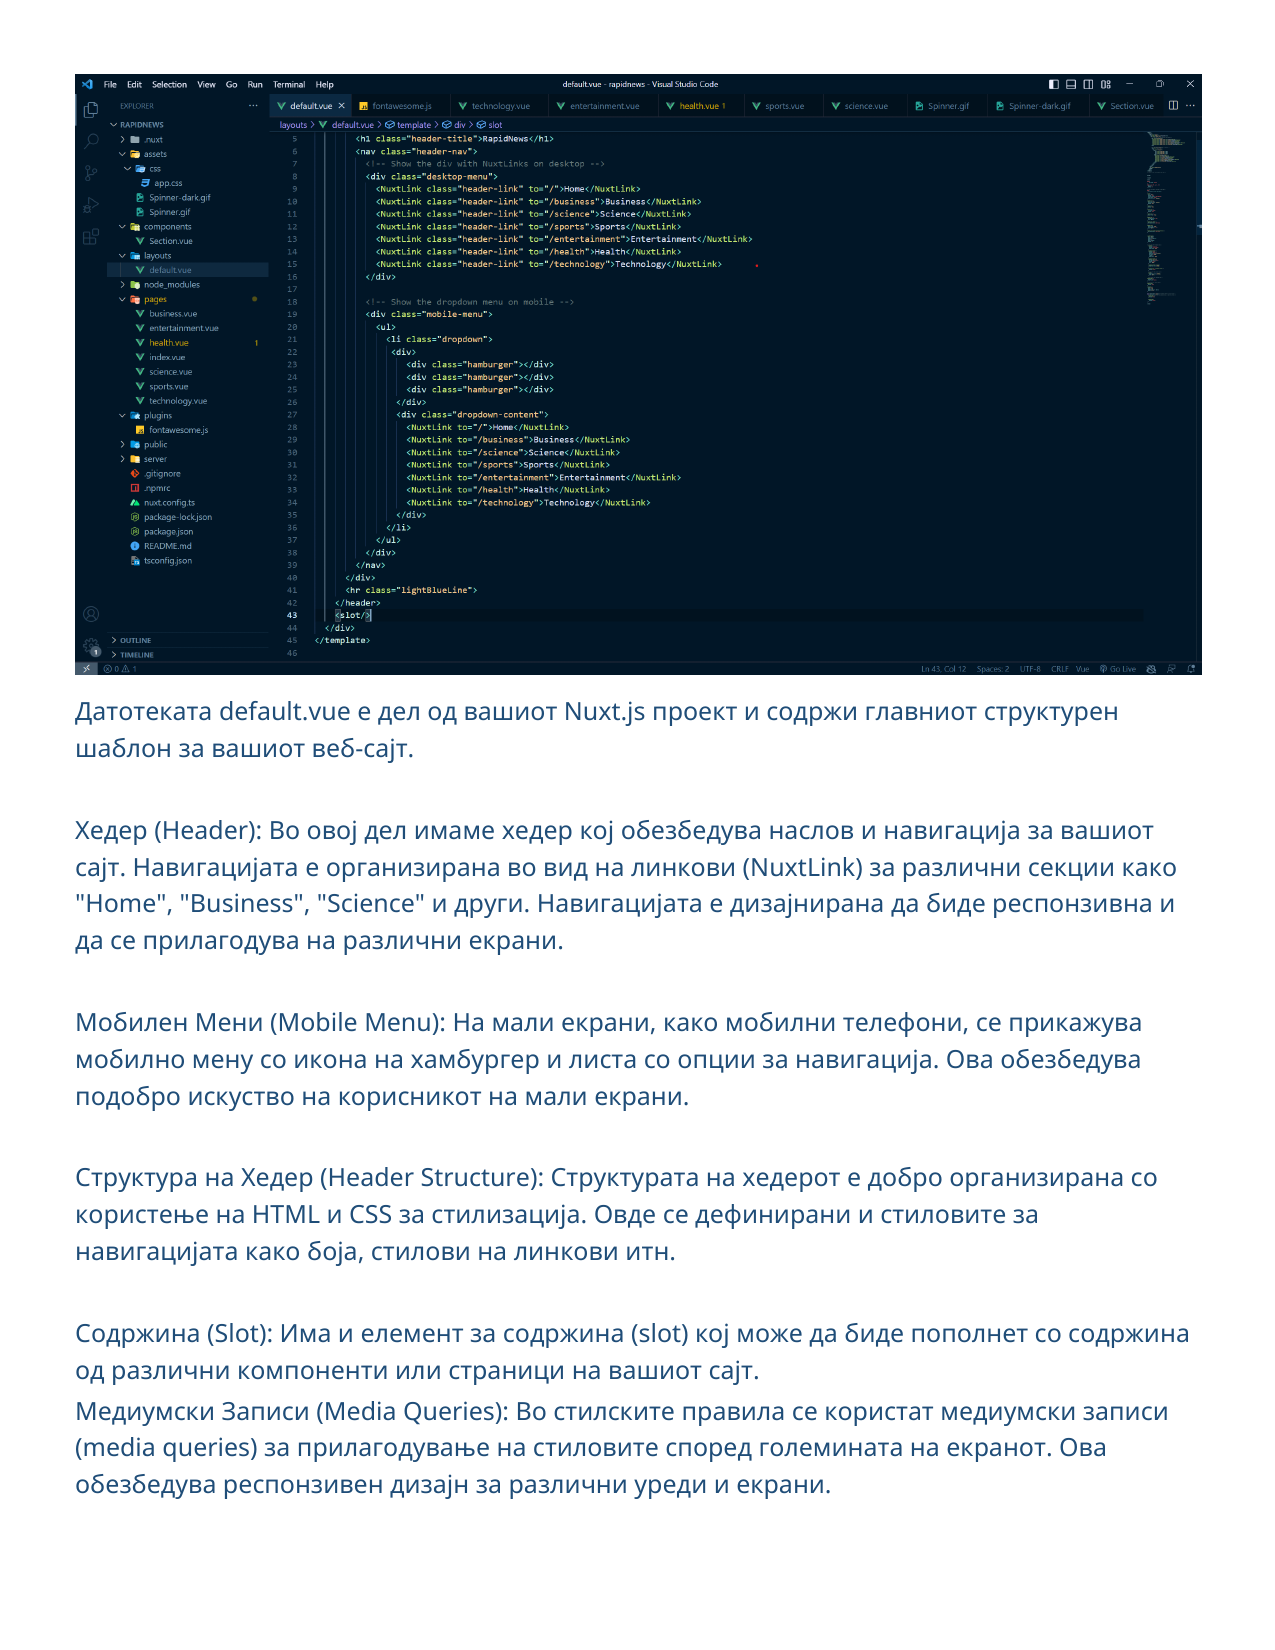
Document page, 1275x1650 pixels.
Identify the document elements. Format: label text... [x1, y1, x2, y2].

subtitle Содржина (Slot): Има и елемент за содржина (slot) кој може да биде пополнет со содржина од различни компоненти или страници на вашиот сајт. [75, 1316, 1200, 1386]
picture [75, 74, 1202, 675]
subtitle Датотеката default.vue е дел од вашиот Nuxt.js проект и содржи главниот структурен шаблон за вашиот веб-сајт. [75, 694, 1200, 765]
subtitle Медиумски Записи (Media Queries): Во стилските правила се користат медиумски записи (media queries) за прилагодување на стиловите според големината на екранот. Ова обезбедува респонзивен дизајн за различни уреди и екрани. [75, 1393, 1200, 1501]
subtitle Хедер (Header): Во овој дел имаме хедер кој обезбедува наслов и навигација за вашиот сајт. Навигацијата е организирана во вид на линкови (NuxtLink) за различни секции како "Home", "Business", "Science" и други. Навигацијата е дизајнирана да биде респонзивна и да се прилагодува на различни екрани. [75, 812, 1200, 957]
subtitle Мобилен Мени (Mobile Menu): На мали екрани, како мобилни телефони, се прикажува мобилно мену со икона на хамбургер и листа со опции за навигација. Ова обезбедува подобро искуство на корисникот на мали екрани. [75, 1005, 1200, 1112]
subtitle Структура на Хедер (Header Structure): Структурата на хедерот е добро организирана со користење на HTML и CSS за стилизација. Овде се дефинирани и стиловите за навигацијата како боја, стилови на линкови итн. [75, 1160, 1200, 1268]
